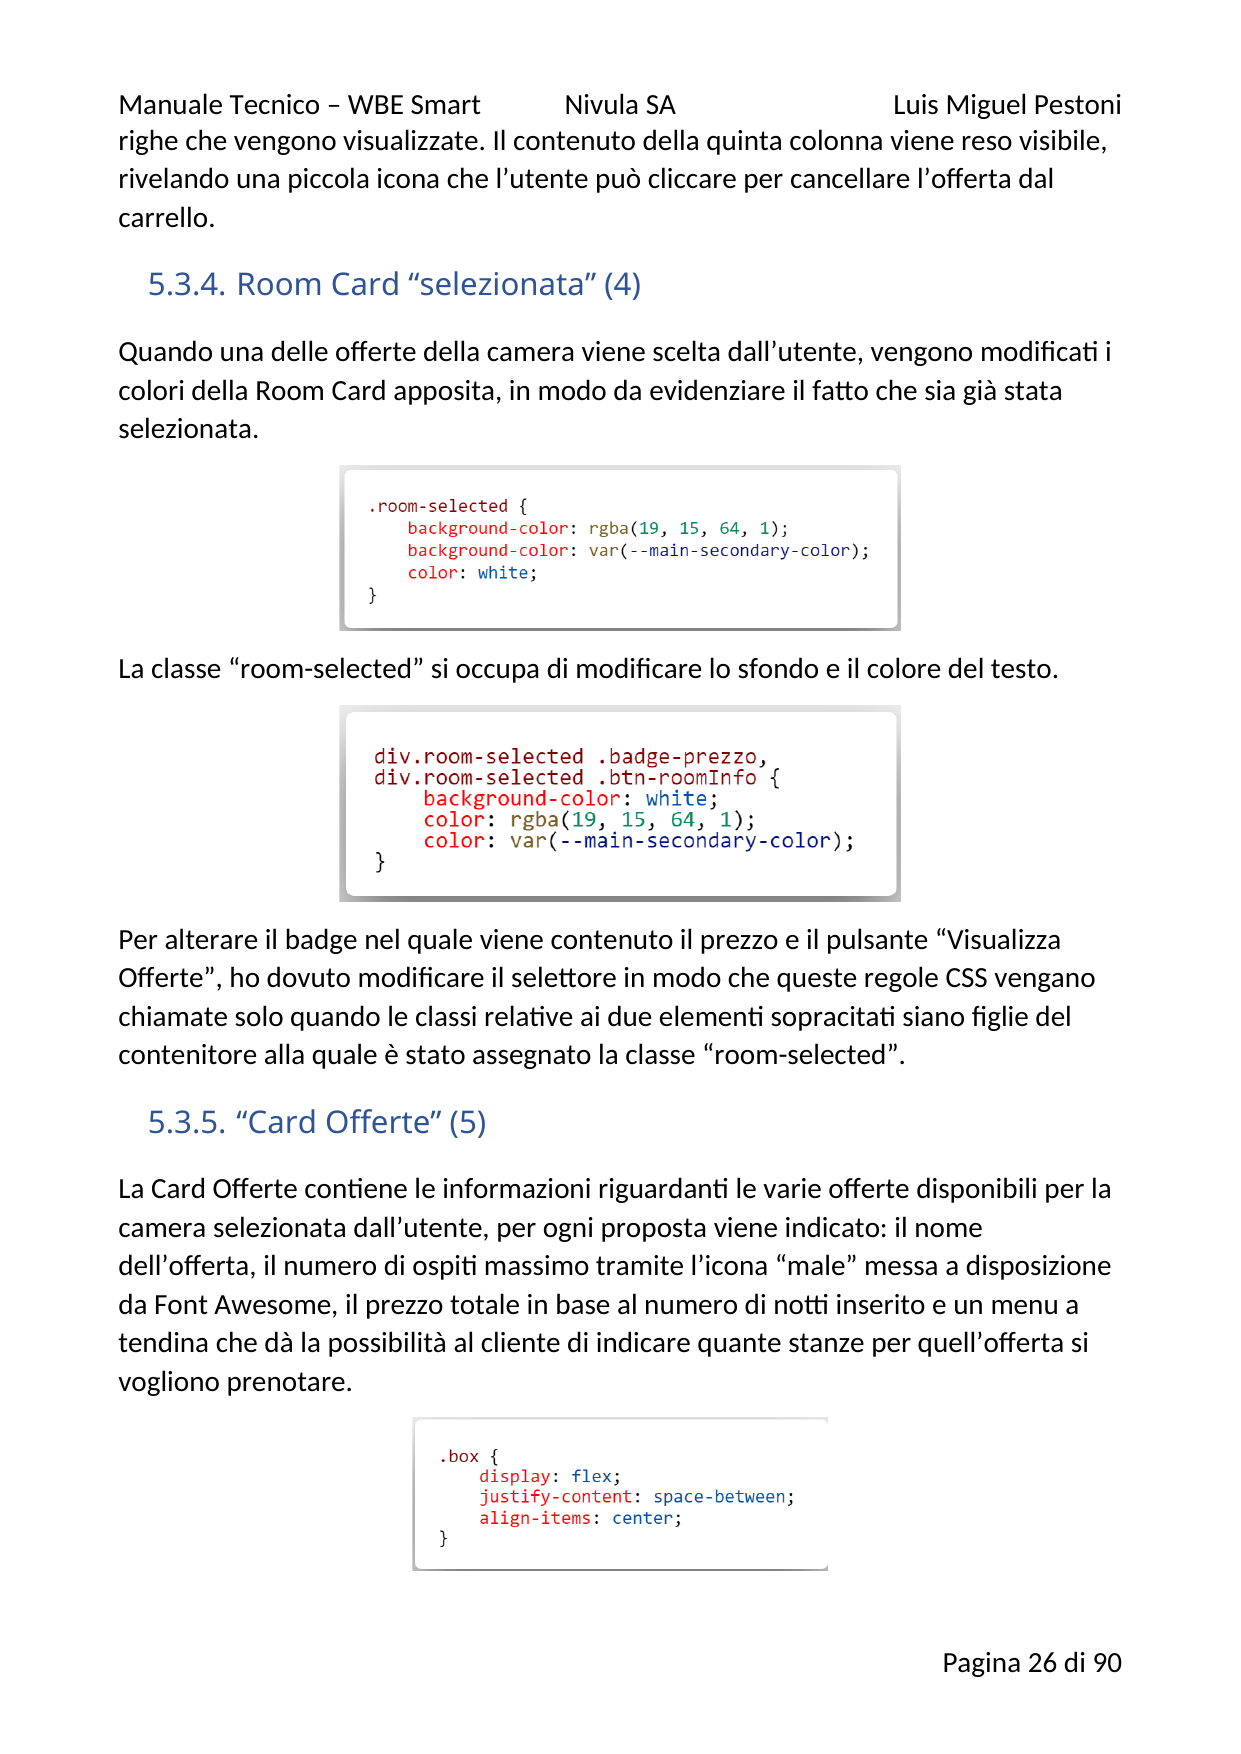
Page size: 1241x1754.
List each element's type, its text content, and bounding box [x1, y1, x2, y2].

picture [339, 705, 901, 902]
picture [339, 465, 901, 631]
picture [412, 1417, 828, 1571]
text La Card Offerte contiene le informazioni riguardanti le varie offerte disponibili per la camera selezionata dall’utente, per ogni proposta viene indicato: il nome dell’offerta, il numero di ospiti massimo tramite l’icona “male” messa a disposizione da Font Awesome, il prezzo totale in base al numero di notti inserito e un menu a tendina che dà la possibilità al cliente di indicare quante stanze per quell’offerta si vogliono prenotare. [118, 1171, 1122, 1398]
subtitle Room Card “selezionata” (4) [148, 262, 1122, 305]
text Quando una delle offerte della camera viene scelta dall’utente, vengono modificati i colori della Room Card apposita, in modo da evidenziare il fatto che sia già stata selezionata. [118, 333, 1122, 446]
subtitle “Card Offerte” (5) [148, 1099, 1122, 1142]
text Per alterare il badge nel quale viene contenuto il prezzo e il pulsante “Visualizza Offerte”, ho dovuto modificare il selettore in modo che queste regole CSS vengano chiamate solo quando le classi relative ai due elementi sopracitati siano figlie del contenitore alla quale è stato assegnato la classe “room-selected”. [118, 921, 1122, 1072]
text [118, 122, 1122, 234]
text La classe “room-selected” si occupa di modificare lo sfondo e il colore del testo. [118, 651, 1122, 686]
